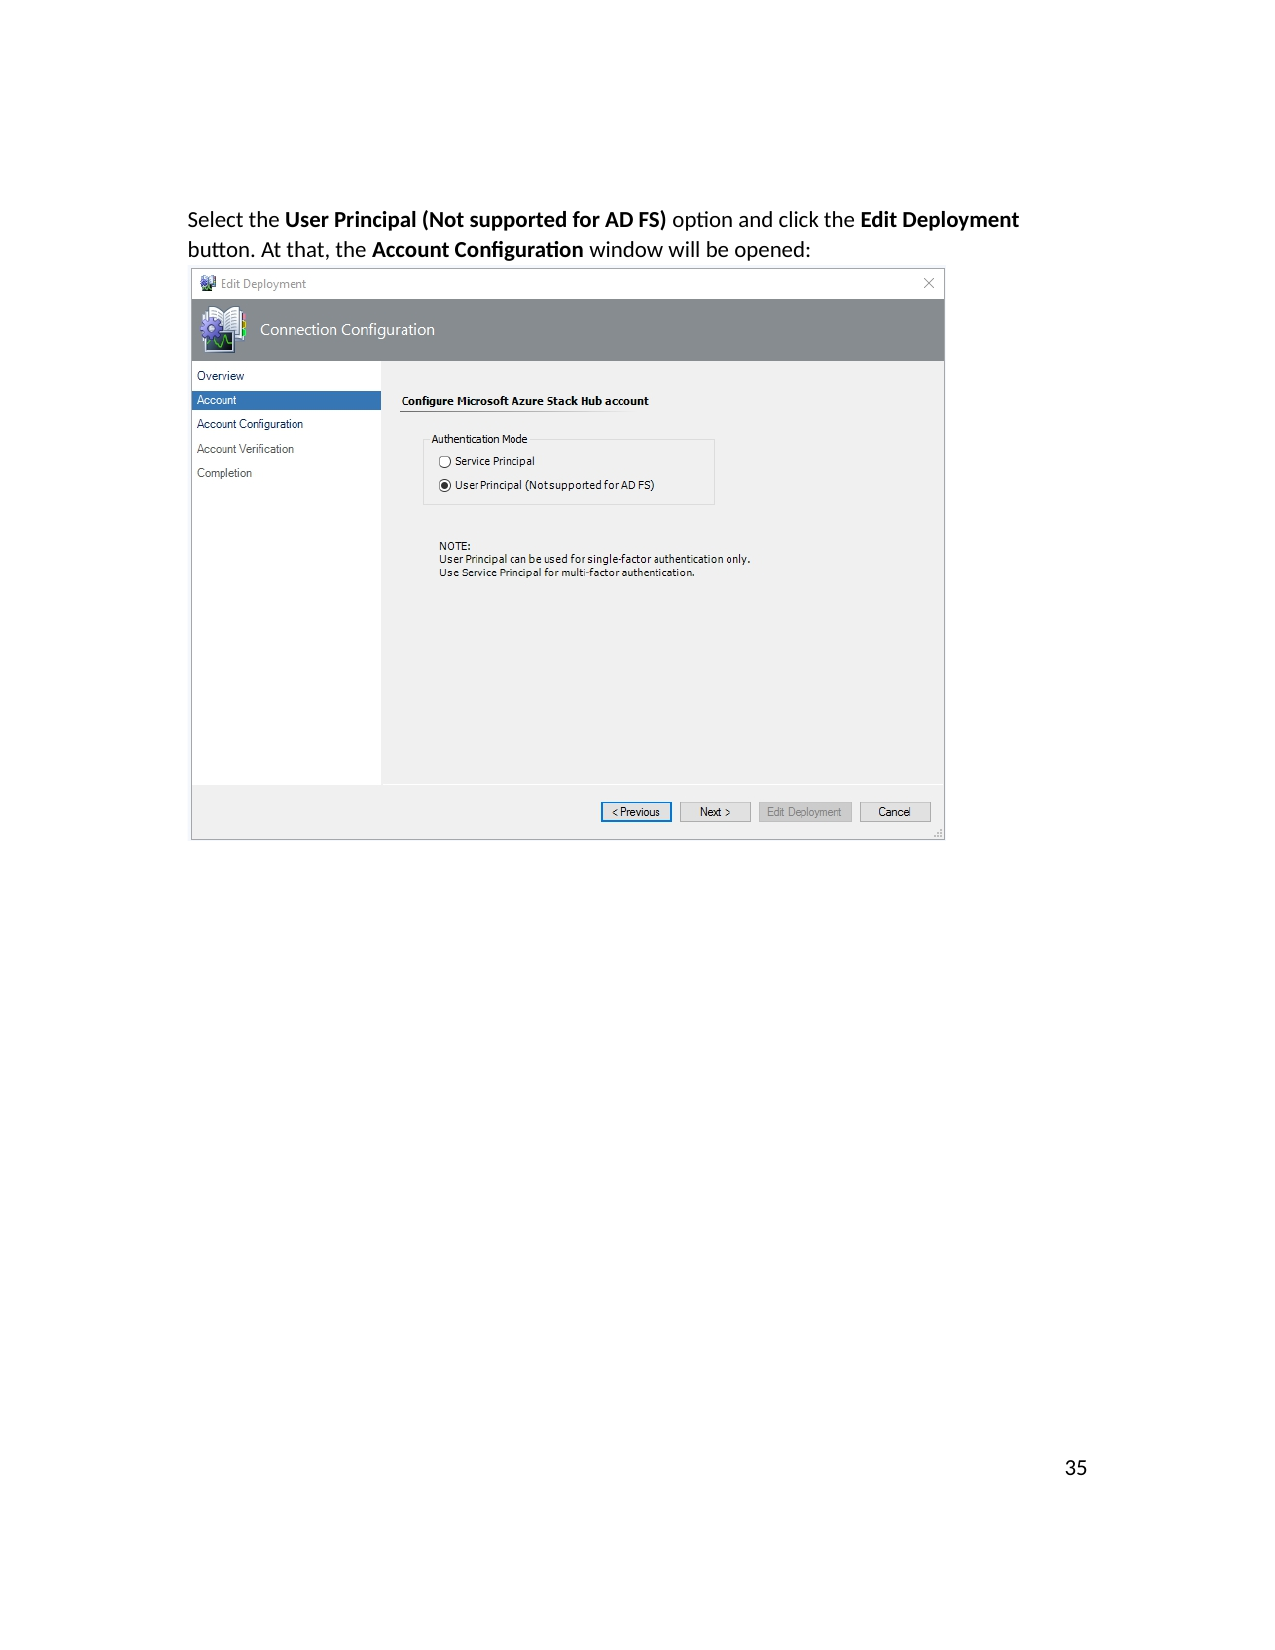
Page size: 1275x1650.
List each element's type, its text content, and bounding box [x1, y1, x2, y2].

picture [187, 265, 946, 841]
